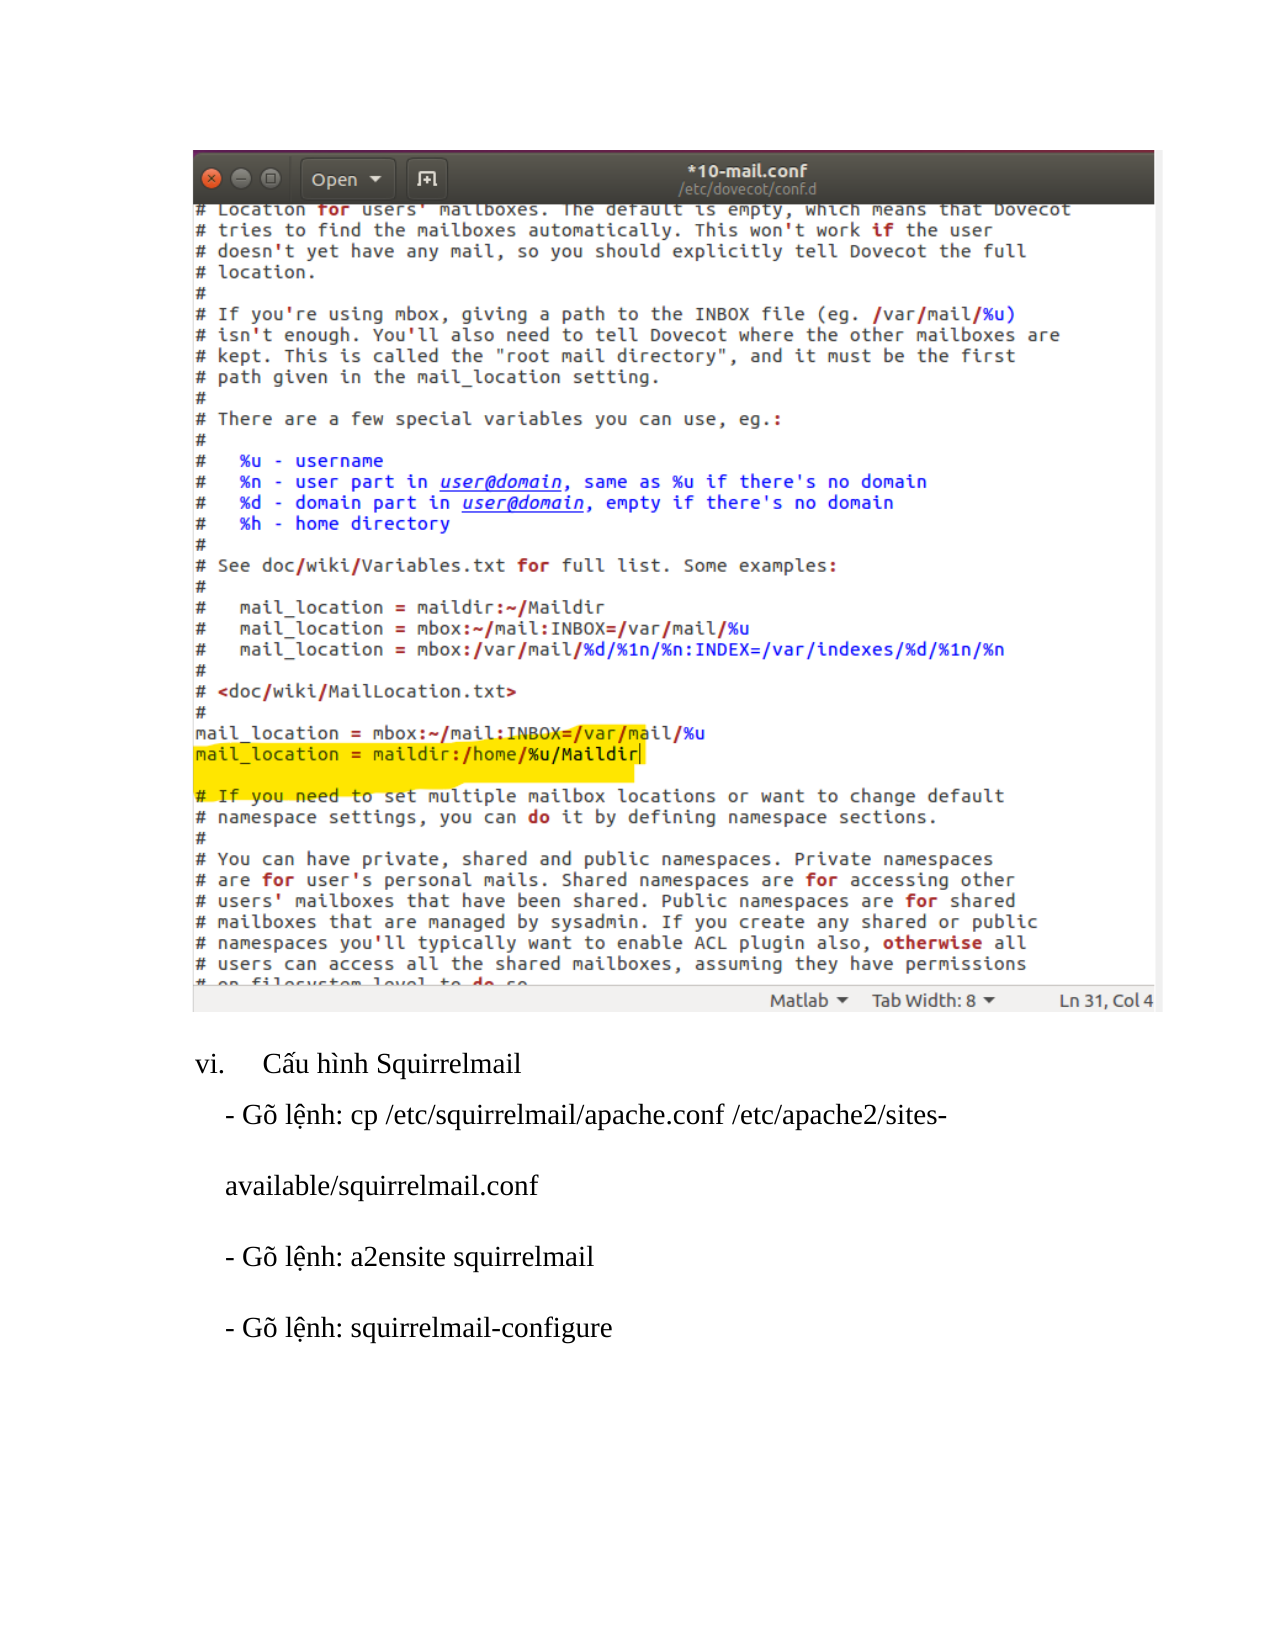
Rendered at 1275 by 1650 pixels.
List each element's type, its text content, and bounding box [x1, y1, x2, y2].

picture [187, 150, 1163, 1012]
list Cấu hình Squirrelmail [225, 1047, 1125, 1080]
text - Gõ lệnh: a2ensite squirrelmail [225, 1239, 1125, 1273]
text available/squirrelmail.conf [225, 1168, 1125, 1202]
text - Gõ lệnh: squirrelmail-configure [225, 1310, 1125, 1344]
text - Gõ lệnh: cp /etc/squirrelmail/apache.conf /etc/apache2/sites- [225, 1097, 1125, 1130]
